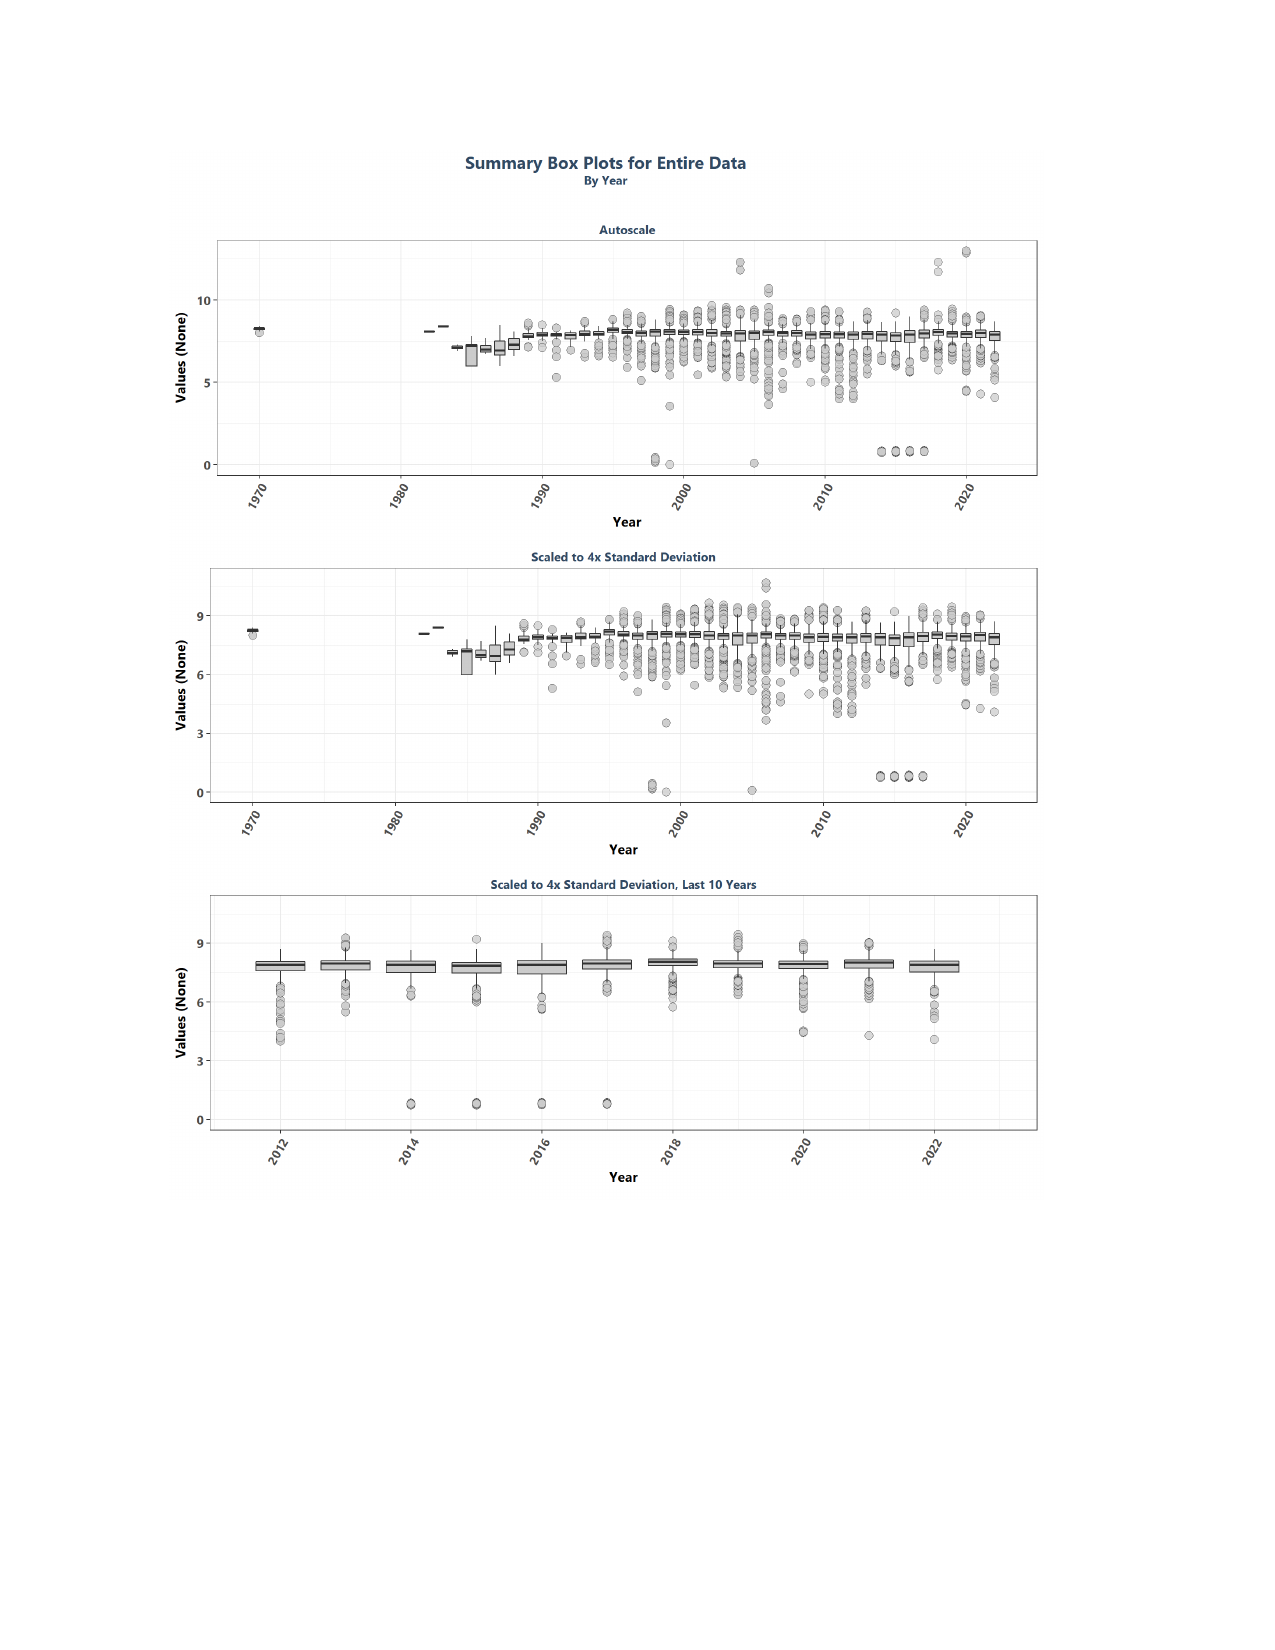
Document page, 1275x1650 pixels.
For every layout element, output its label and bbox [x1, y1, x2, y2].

picture [168, 150, 1044, 1200]
